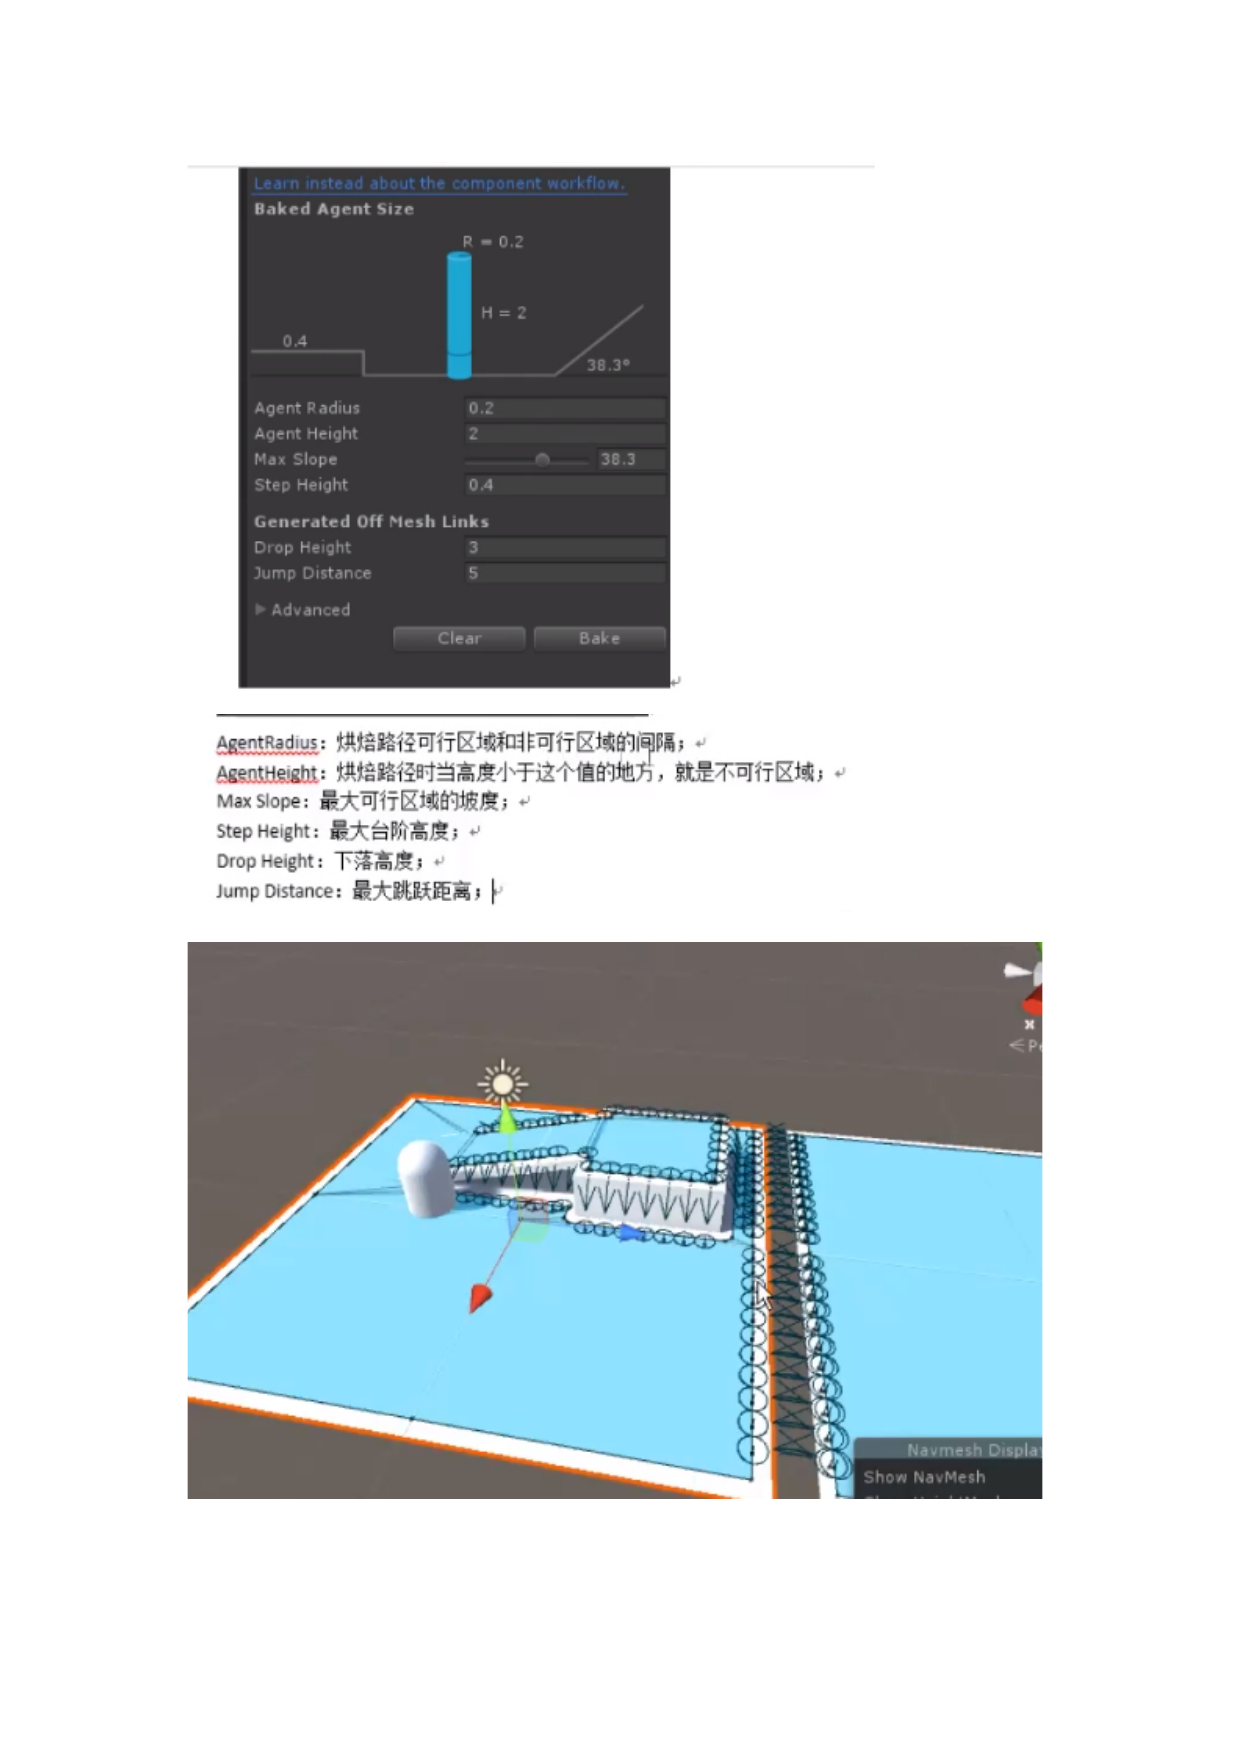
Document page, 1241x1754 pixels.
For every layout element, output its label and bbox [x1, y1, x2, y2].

picture [187, 714, 854, 912]
picture [187, 162, 875, 694]
picture [187, 942, 1043, 1499]
